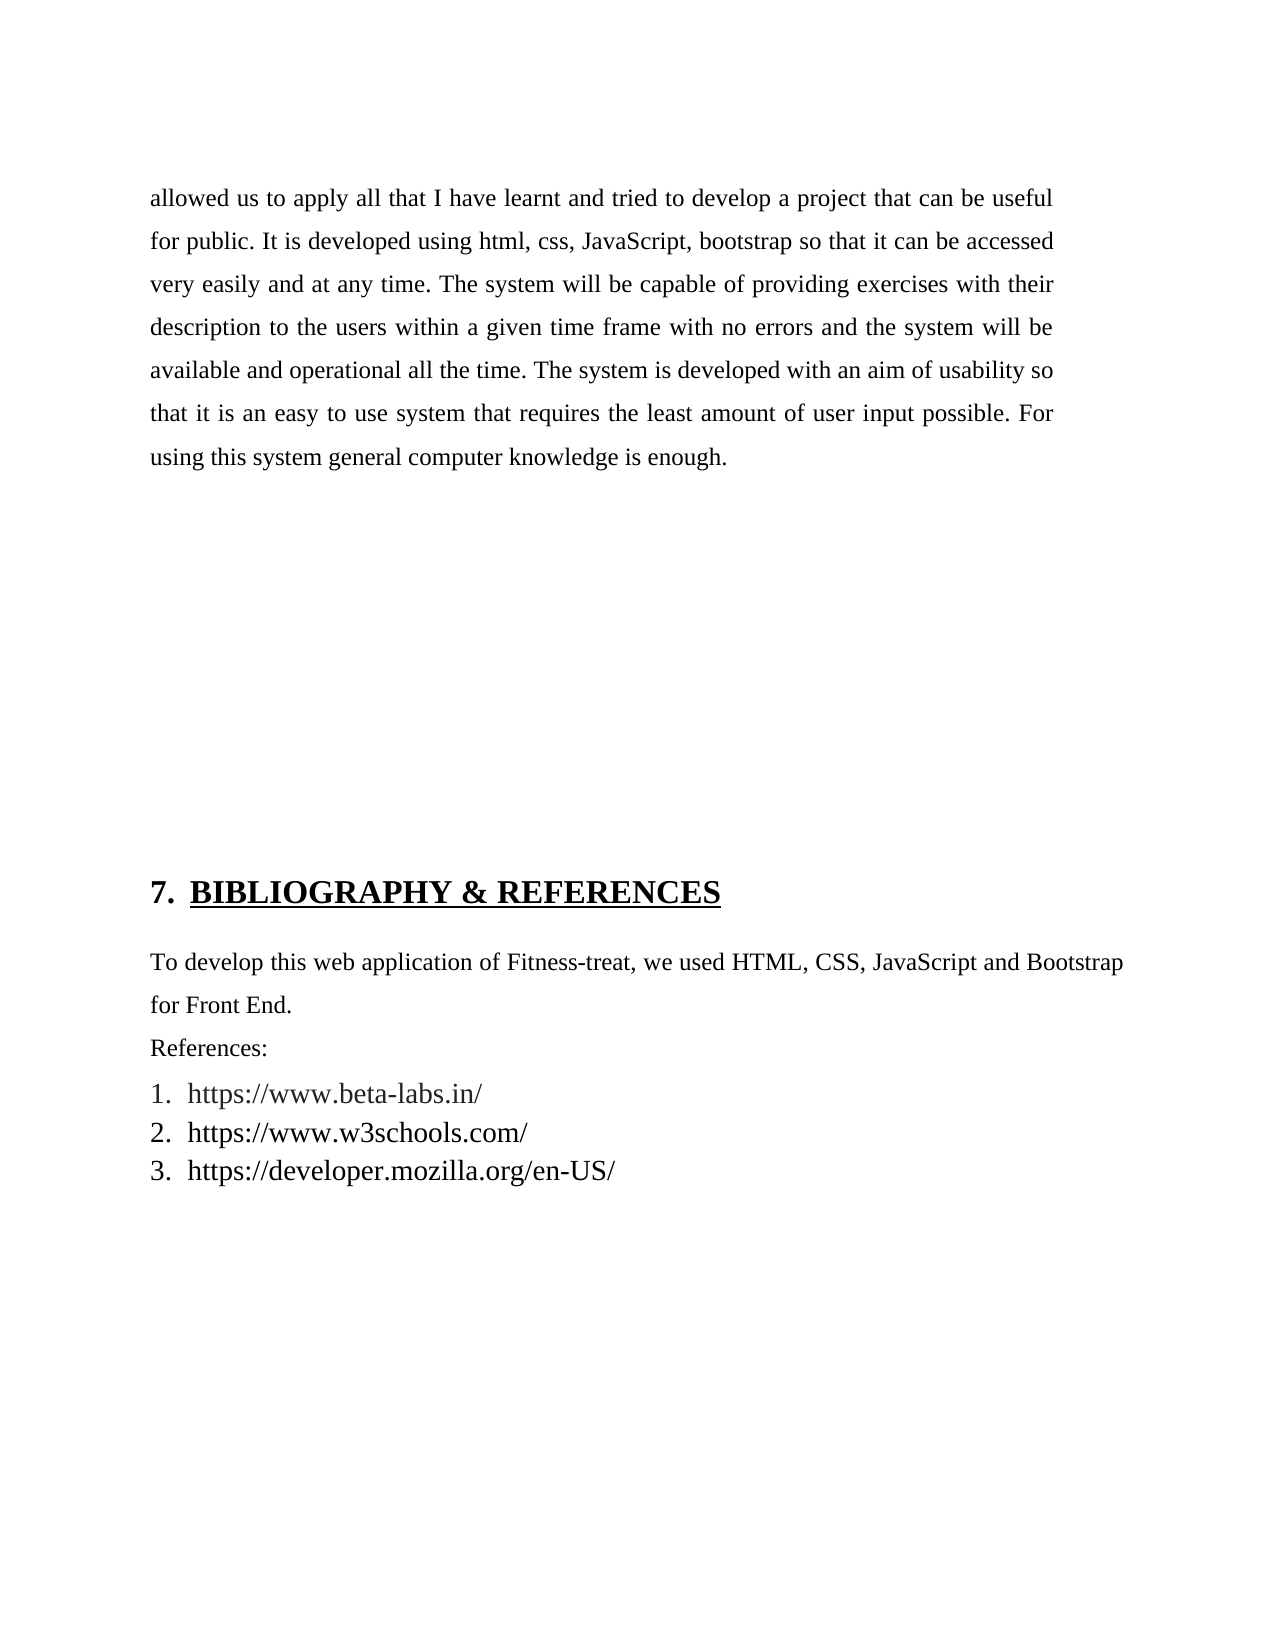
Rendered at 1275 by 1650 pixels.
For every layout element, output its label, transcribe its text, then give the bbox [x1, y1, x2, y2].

text 7. BIBLIOGRAPHY & REFERENCES [150, 873, 1054, 911]
list https://developer.mozilla.org/en-US/ [150, 1153, 1125, 1187]
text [150, 183, 1054, 470]
list To develop this web application of Fitness-treat, we used HTML, CSS, JavaScript and Bootstrap for Front End. [150, 947, 1125, 1019]
text References: [150, 1033, 1125, 1062]
list https://www.beta-labs.in/ [150, 1076, 1125, 1110]
list https://www.w3schools.com/ [150, 1115, 1125, 1148]
